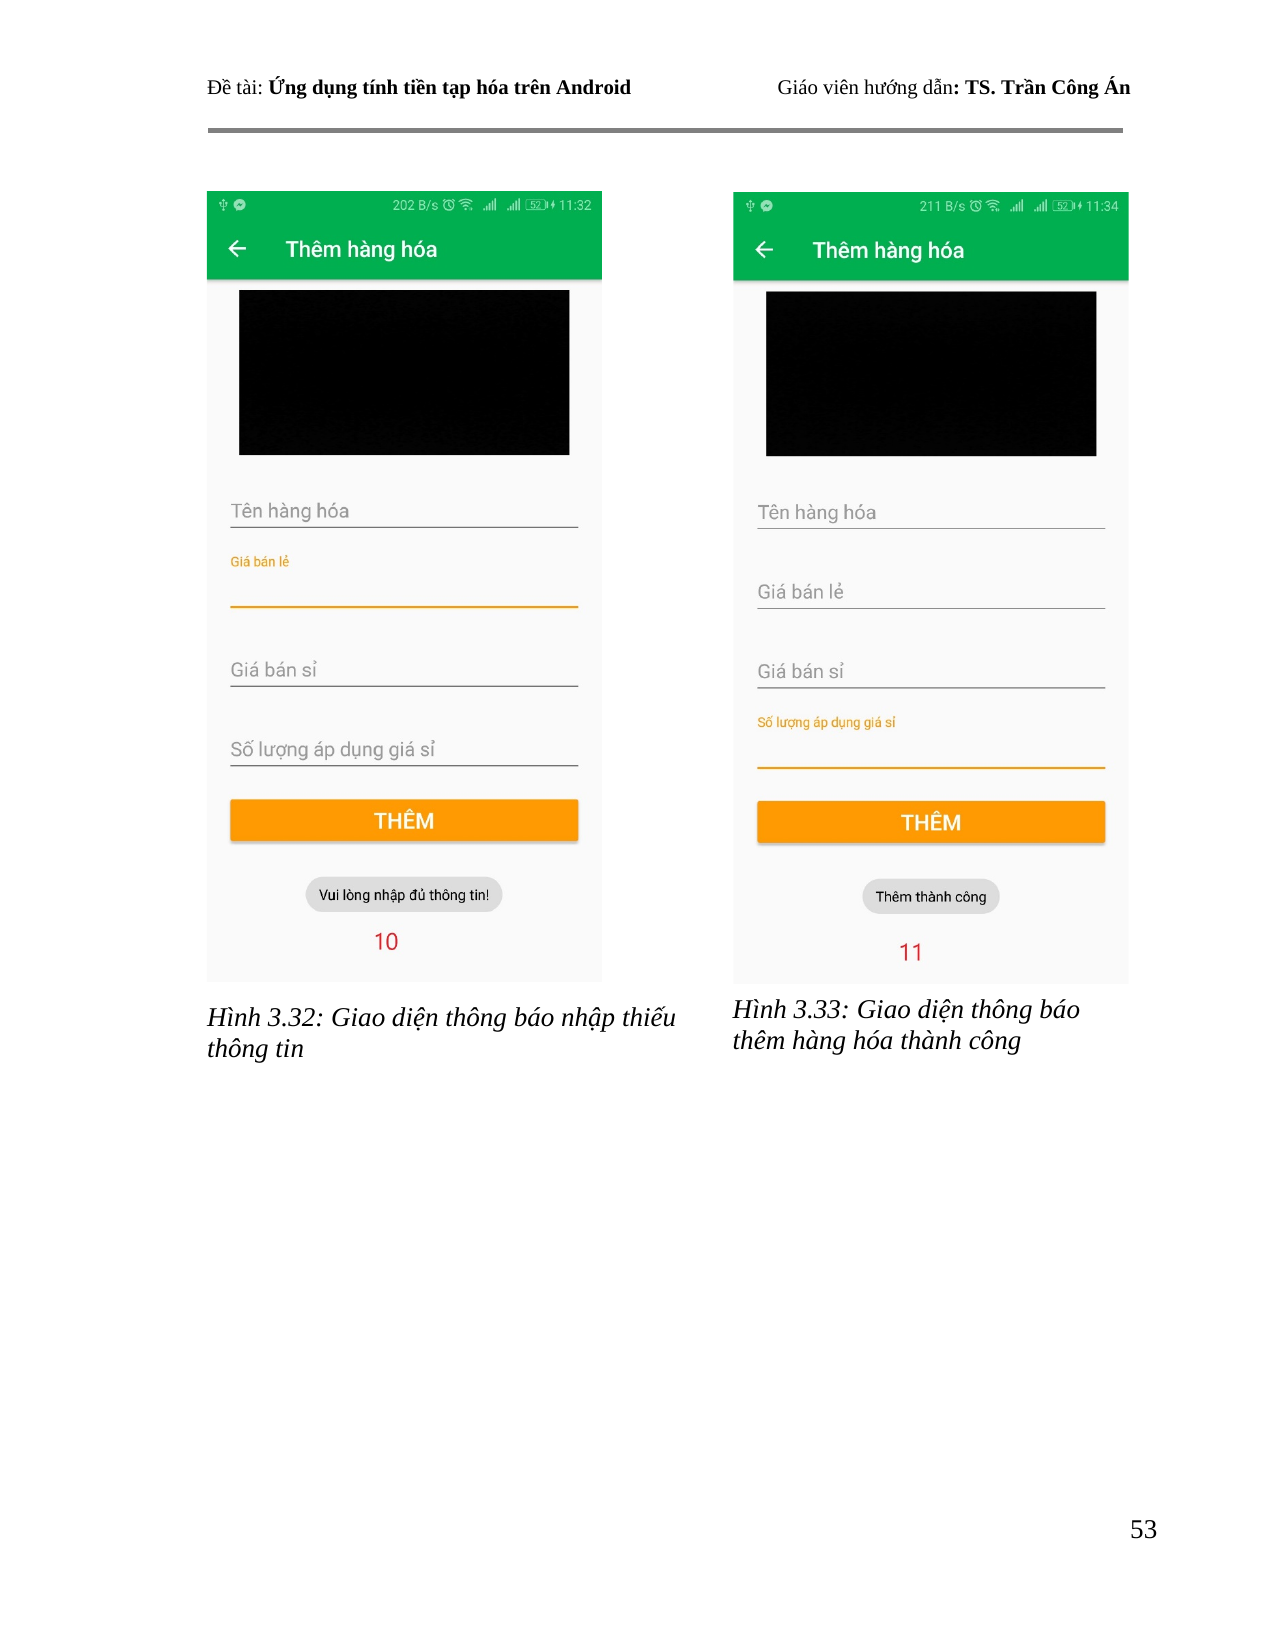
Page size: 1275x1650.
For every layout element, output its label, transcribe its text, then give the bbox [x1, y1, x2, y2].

picture [733, 192, 1129, 984]
picture [206, 191, 602, 982]
text Hình 3.32: Giao diện thông báo nhập thiếu thông tin [207, 1001, 1157, 1063]
